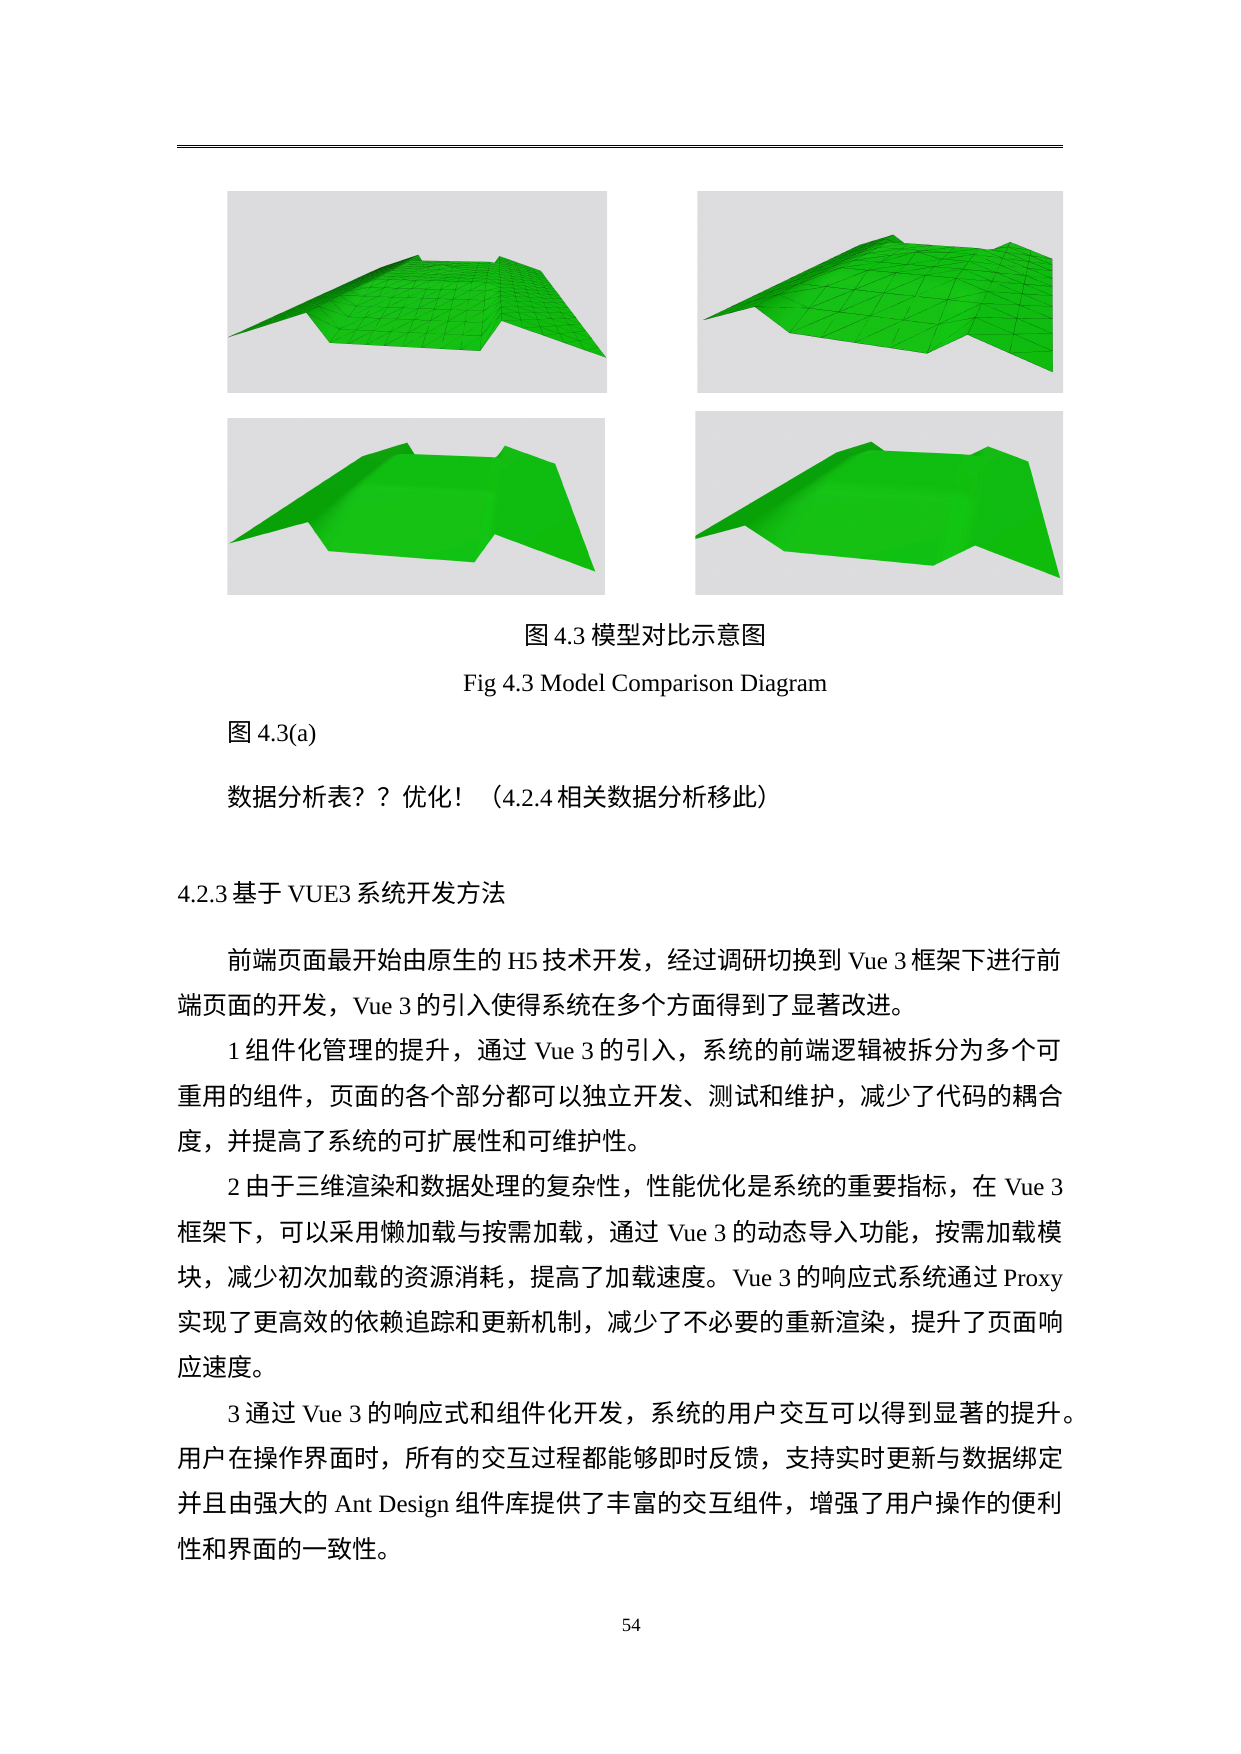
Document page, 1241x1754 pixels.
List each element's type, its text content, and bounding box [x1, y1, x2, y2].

text Fig 4.3 Model Comparison Diagram [177, 666, 1063, 698]
picture [697, 191, 1064, 393]
picture [695, 411, 1064, 595]
picture [227, 418, 605, 595]
text 数据分析表？？优化！（4.2.4相关数据分析移此） [177, 763, 1063, 828]
text 图4.3 模型对比示意图 [177, 601, 1063, 666]
text 1组件化管理的提升，通过Vue 3的引入，系统的前端逻辑被拆分为多个可重用的组件，页面的各个部分都可以独立开发、测试和维护，减少了代码的耦合度，并提高了系统的可扩展性和可维护性。 [177, 1031, 1063, 1158]
text 3通过Vue 3的响应式和组件化开发，系统的用户交互可以得到显著的提升。用户在操作界面时，所有的交互过程都能够即时反馈，支持实时更新与数据绑定：并且由强大的Ant Design组件库提供了丰富的交互组件，增强了用户操作的便利性和界面的一致性。 [177, 1393, 1063, 1565]
text 图4.3(a) [177, 698, 1063, 763]
picture [227, 191, 608, 393]
text 2由于三维渲染和数据处理的复杂性，性能优化是系统的重要指标，在Vue 3框架下，可以采用懒加载与按需加载，通过Vue 3的动态导入功能，按需加载模块，减少初次加载的资源消耗，提高了加载速度。Vue 3的响应式系统通过Proxy实现了更高效的依赖追踪和更新机制，减少了不必要的重新渲染，提升了页面响应速度。 [177, 1167, 1063, 1384]
text 4.2.3基于VUE3系统开发方法 [177, 873, 1063, 909]
text 前端页面最开始由原生的H5技术开发，经过调研切换到Vue 3框架下进行前端页面的开发，Vue 3的引入使得系统在多个方面得到了显著改进。 [177, 940, 1063, 1022]
